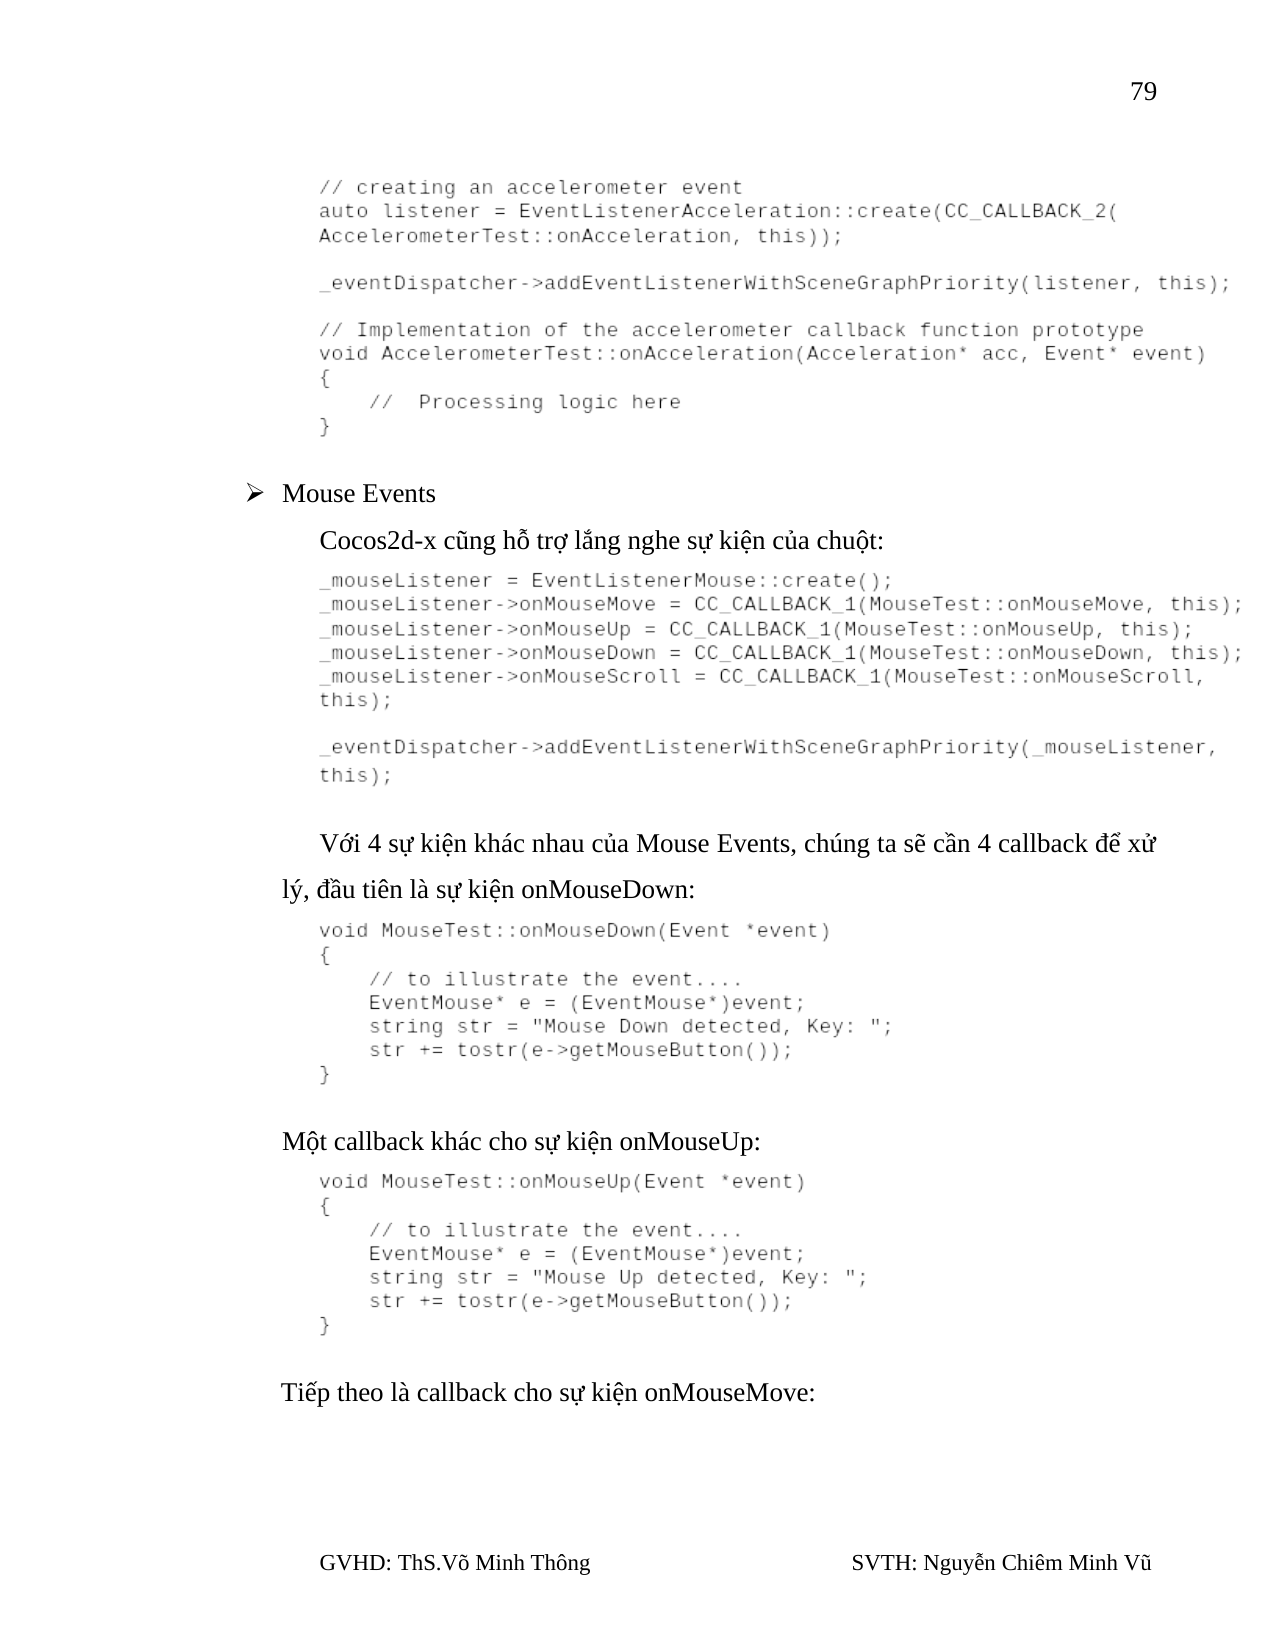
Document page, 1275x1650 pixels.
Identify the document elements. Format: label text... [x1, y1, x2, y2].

text Với 4 sự kiện khác nhau của Mouse Events, chúng ta sẽ cần 4 callback để xử lý, đầu tiên là sự kiện onMouseDown: [282, 827, 1157, 904]
list Mouse Events [244, 477, 1157, 508]
text Một callback khác cho sự kiện onMouseUp: [282, 920, 1157, 1156]
text Cocos2d-x cũng hỗ trợ lắng nghe sự kiện của chuột: [282, 524, 1157, 555]
text Tiếp theo là callback cho sự kiện onMouseMove: [281, 1376, 1157, 1407]
